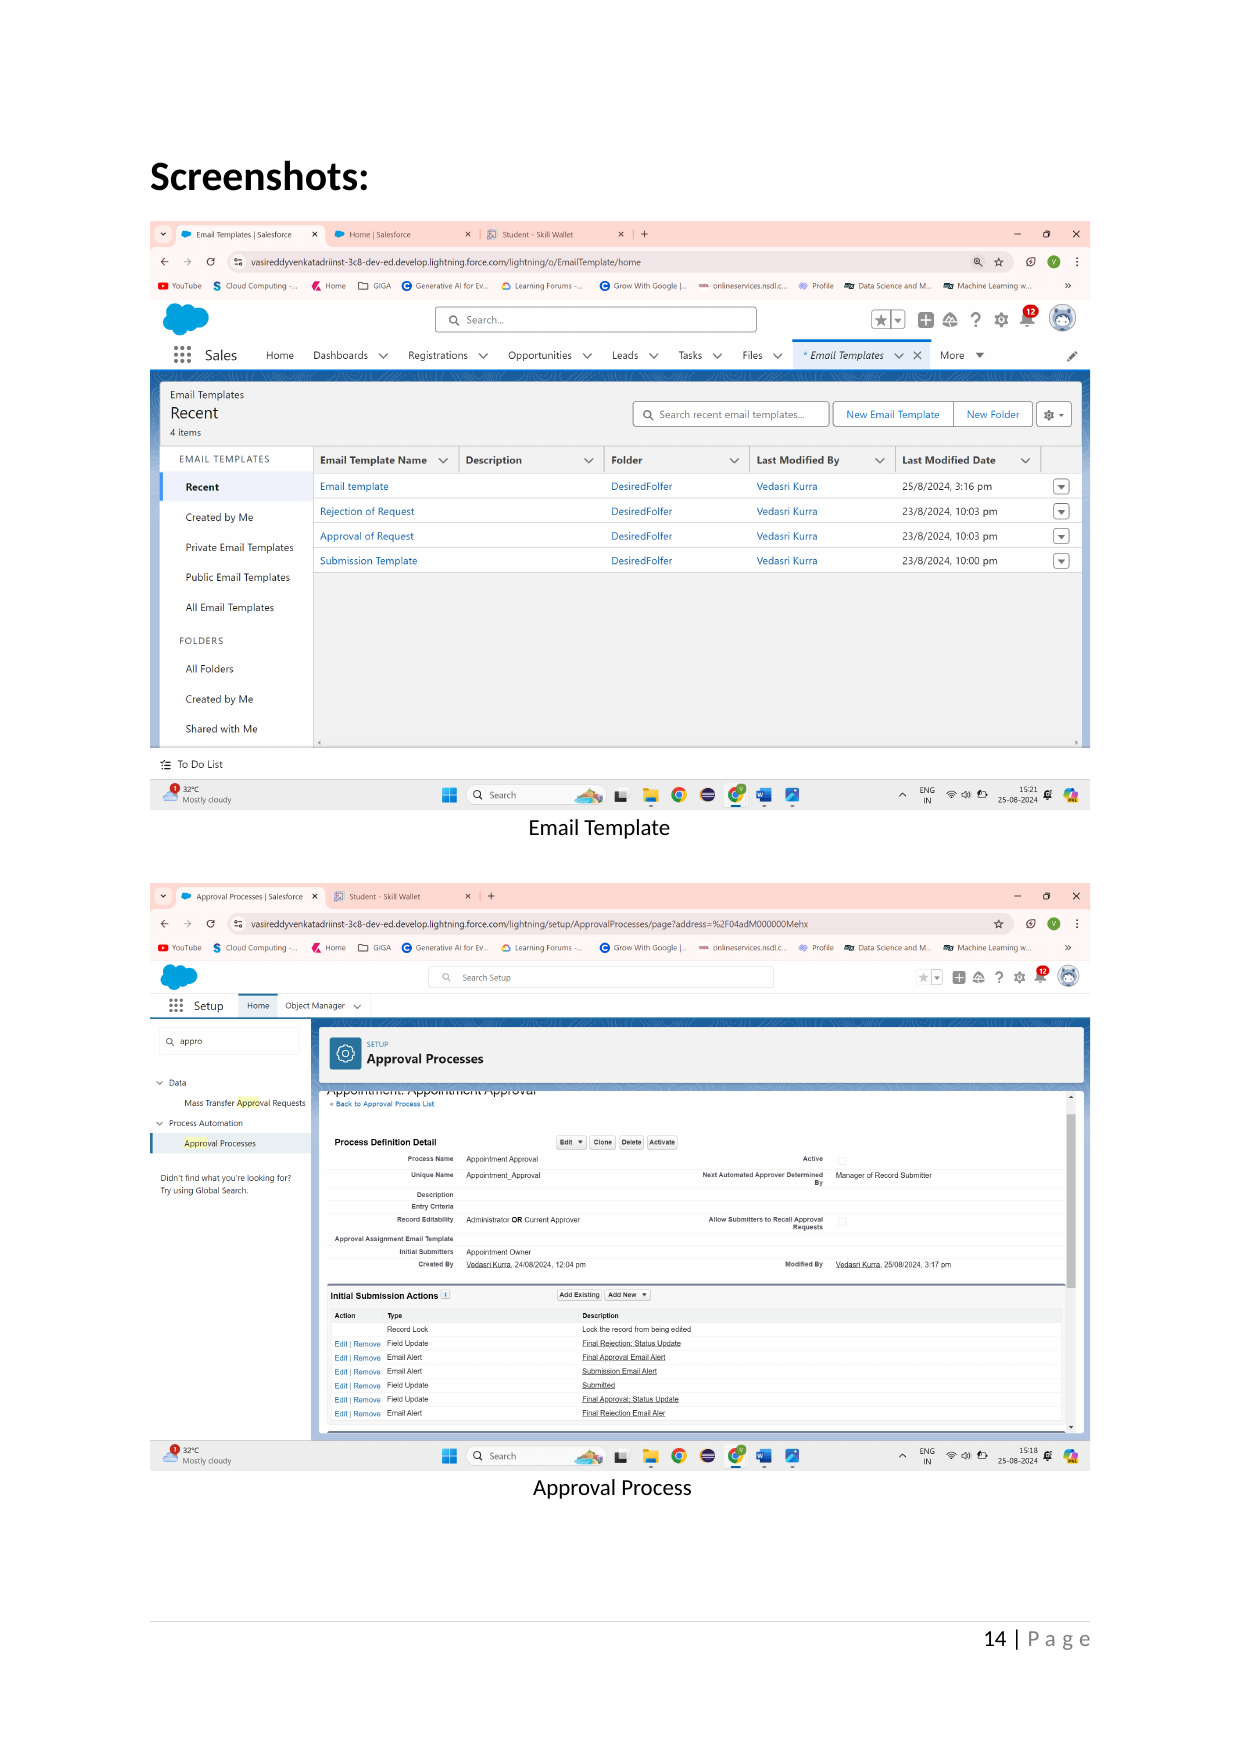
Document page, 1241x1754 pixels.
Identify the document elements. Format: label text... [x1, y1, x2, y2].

picture [150, 883, 1091, 1471]
text Screenshots: [150, 150, 1090, 201]
picture [150, 221, 1091, 810]
